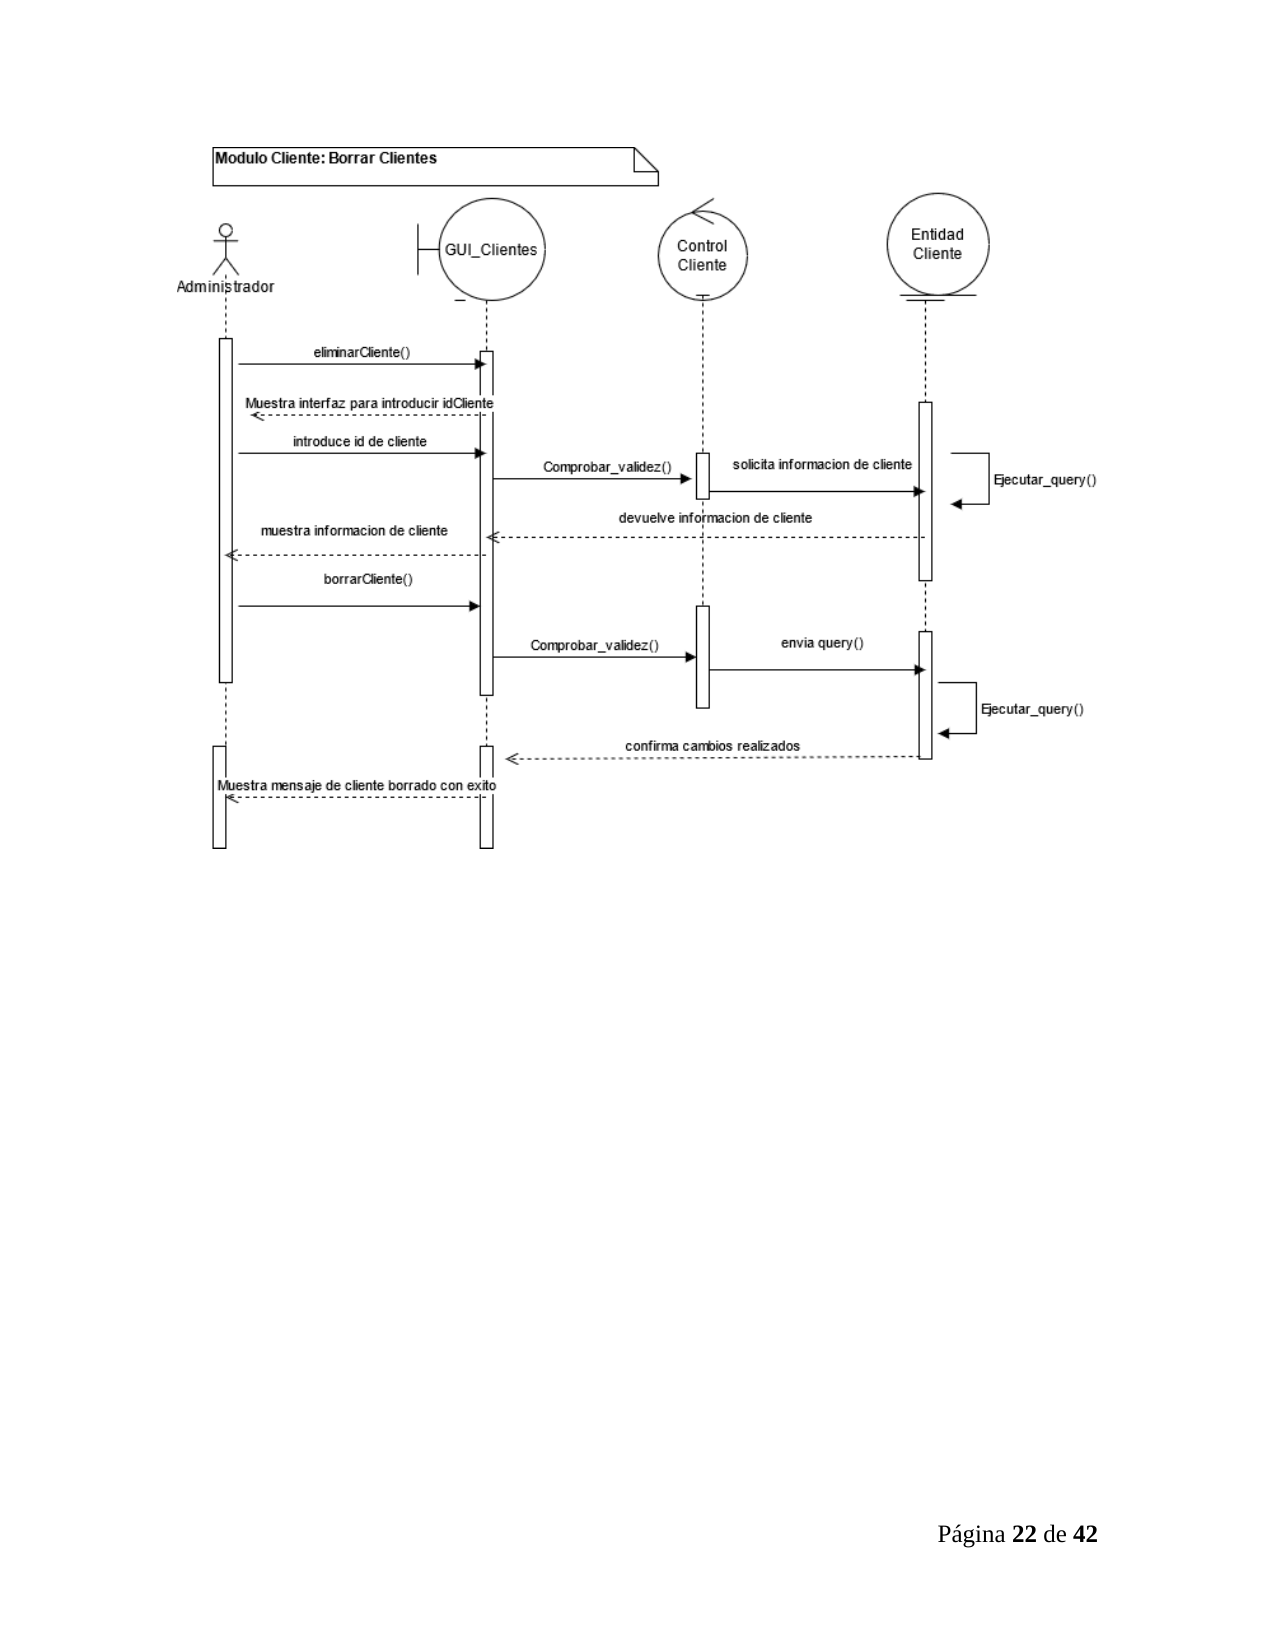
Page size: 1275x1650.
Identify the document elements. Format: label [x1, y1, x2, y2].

picture [177, 147, 1098, 849]
